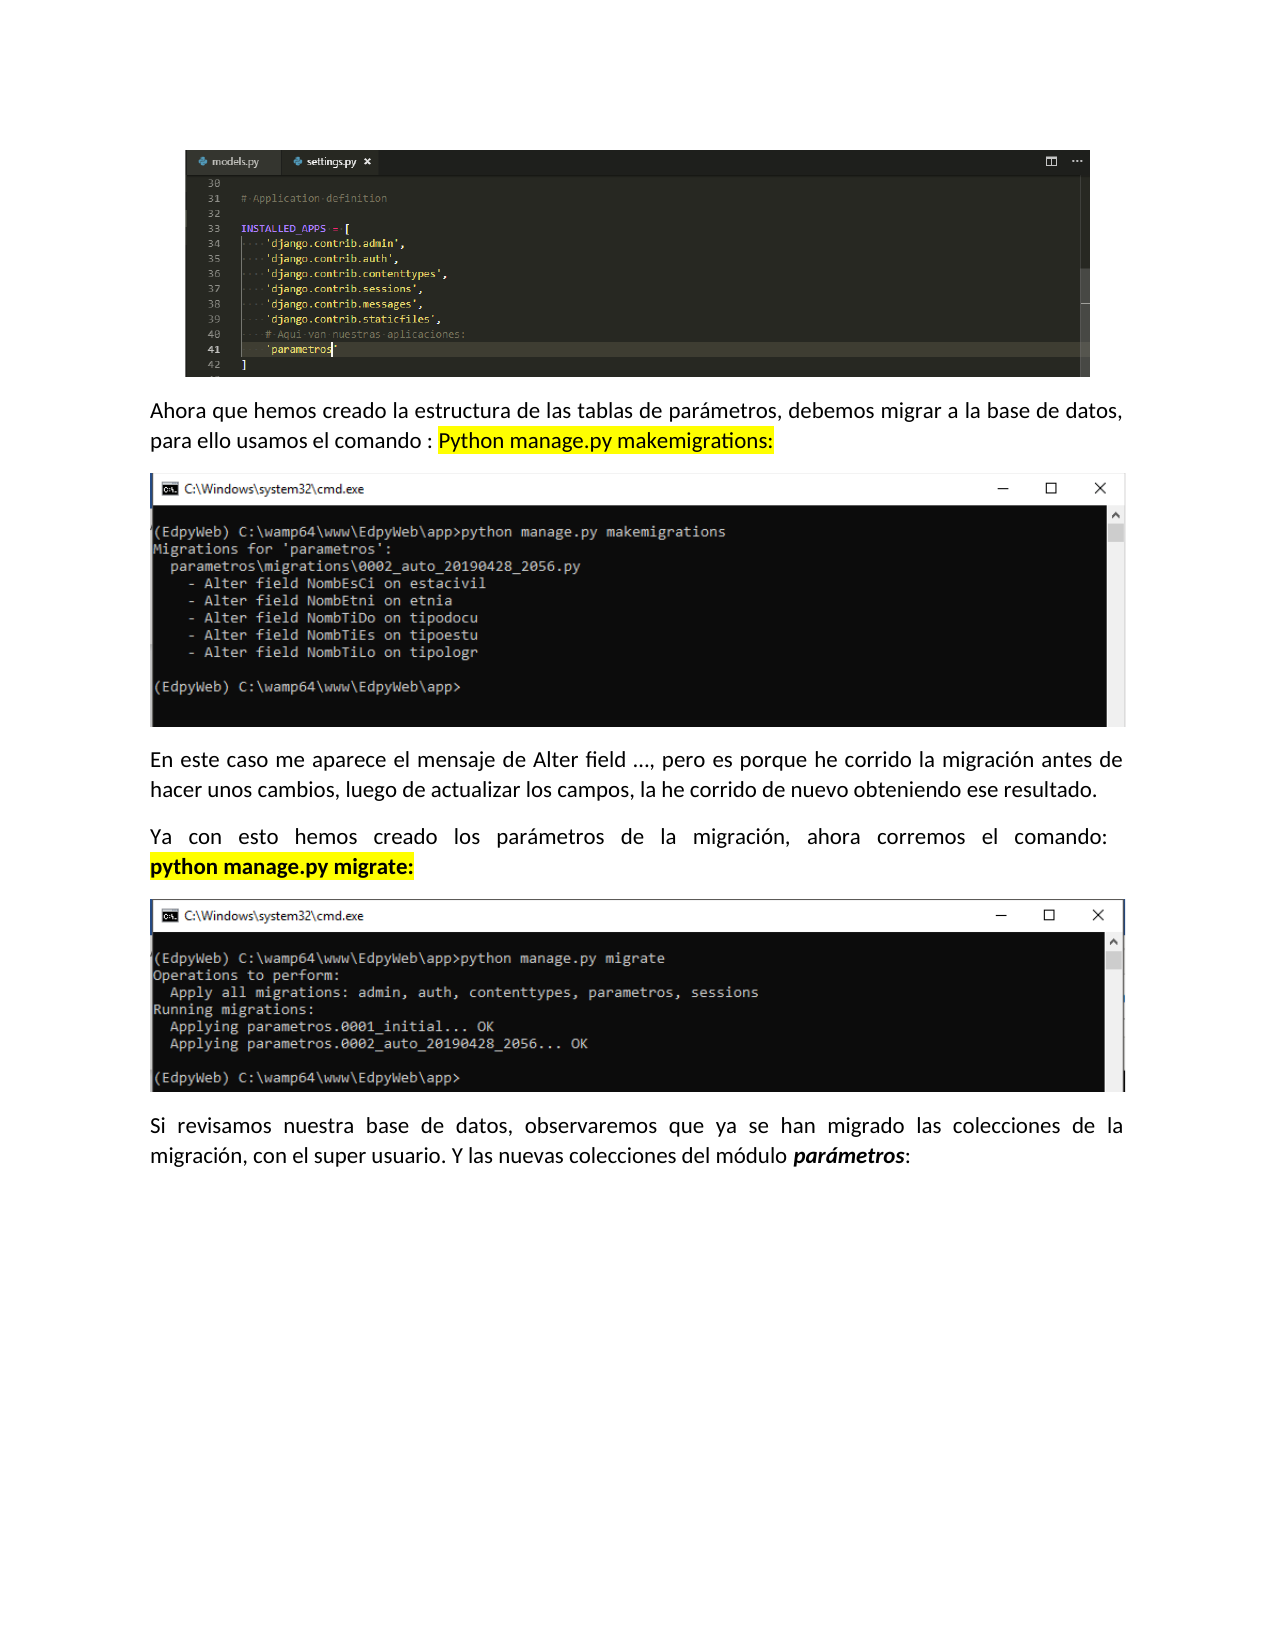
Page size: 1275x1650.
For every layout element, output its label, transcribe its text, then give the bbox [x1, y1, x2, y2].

text Si revisamos nuestra base de datos, observaremos que ya se han migrado las colecciones de la migración, con el super usuario. Y las nuevas colecciones del módulo parámetros: [150, 1111, 1125, 1169]
text Ahora que hemos creado la estructura de las tablas de parámetros, debemos migrar a la base de datos, para ello usamos el comando : Python manage.py makemigrations: [150, 396, 1125, 454]
text En este caso me aparece el mensaje de Alter field …, pero es porque he corrido la migración antes de hacer unos cambios, luego de actualizar los campos, la he corrido de nuevo obteniendo ese resultado. [150, 745, 1125, 803]
text Ya con esto hemos creado los parámetros de la migración, ahora corremos el comando: python manage.py migrate: [150, 822, 1125, 880]
picture [150, 899, 1125, 1092]
picture [150, 473, 1125, 727]
picture [185, 150, 1090, 377]
